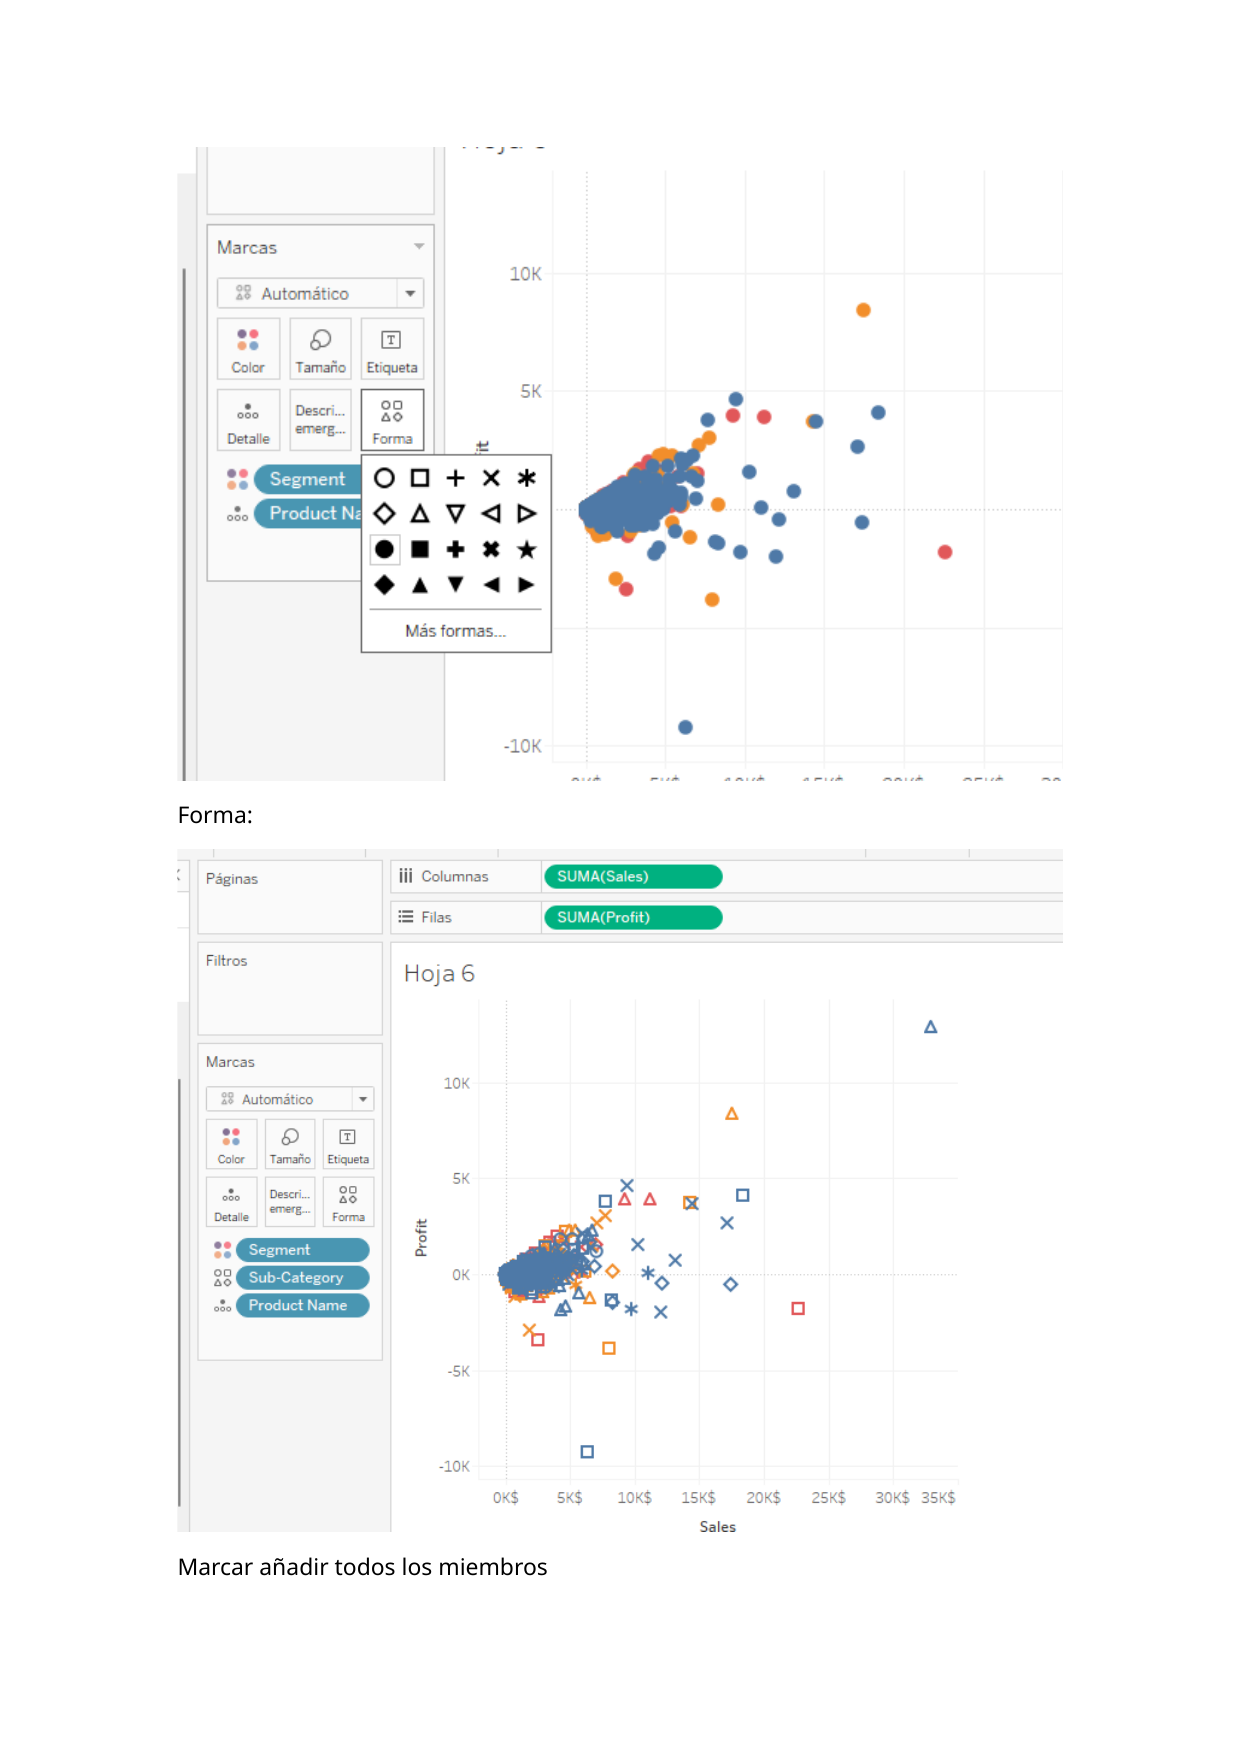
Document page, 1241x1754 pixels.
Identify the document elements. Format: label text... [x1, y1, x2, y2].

text Forma: [177, 799, 1063, 831]
picture [177, 849, 1063, 1532]
picture [177, 147, 1063, 781]
text Marcar añadir todos los miembros [177, 1551, 1063, 1582]
